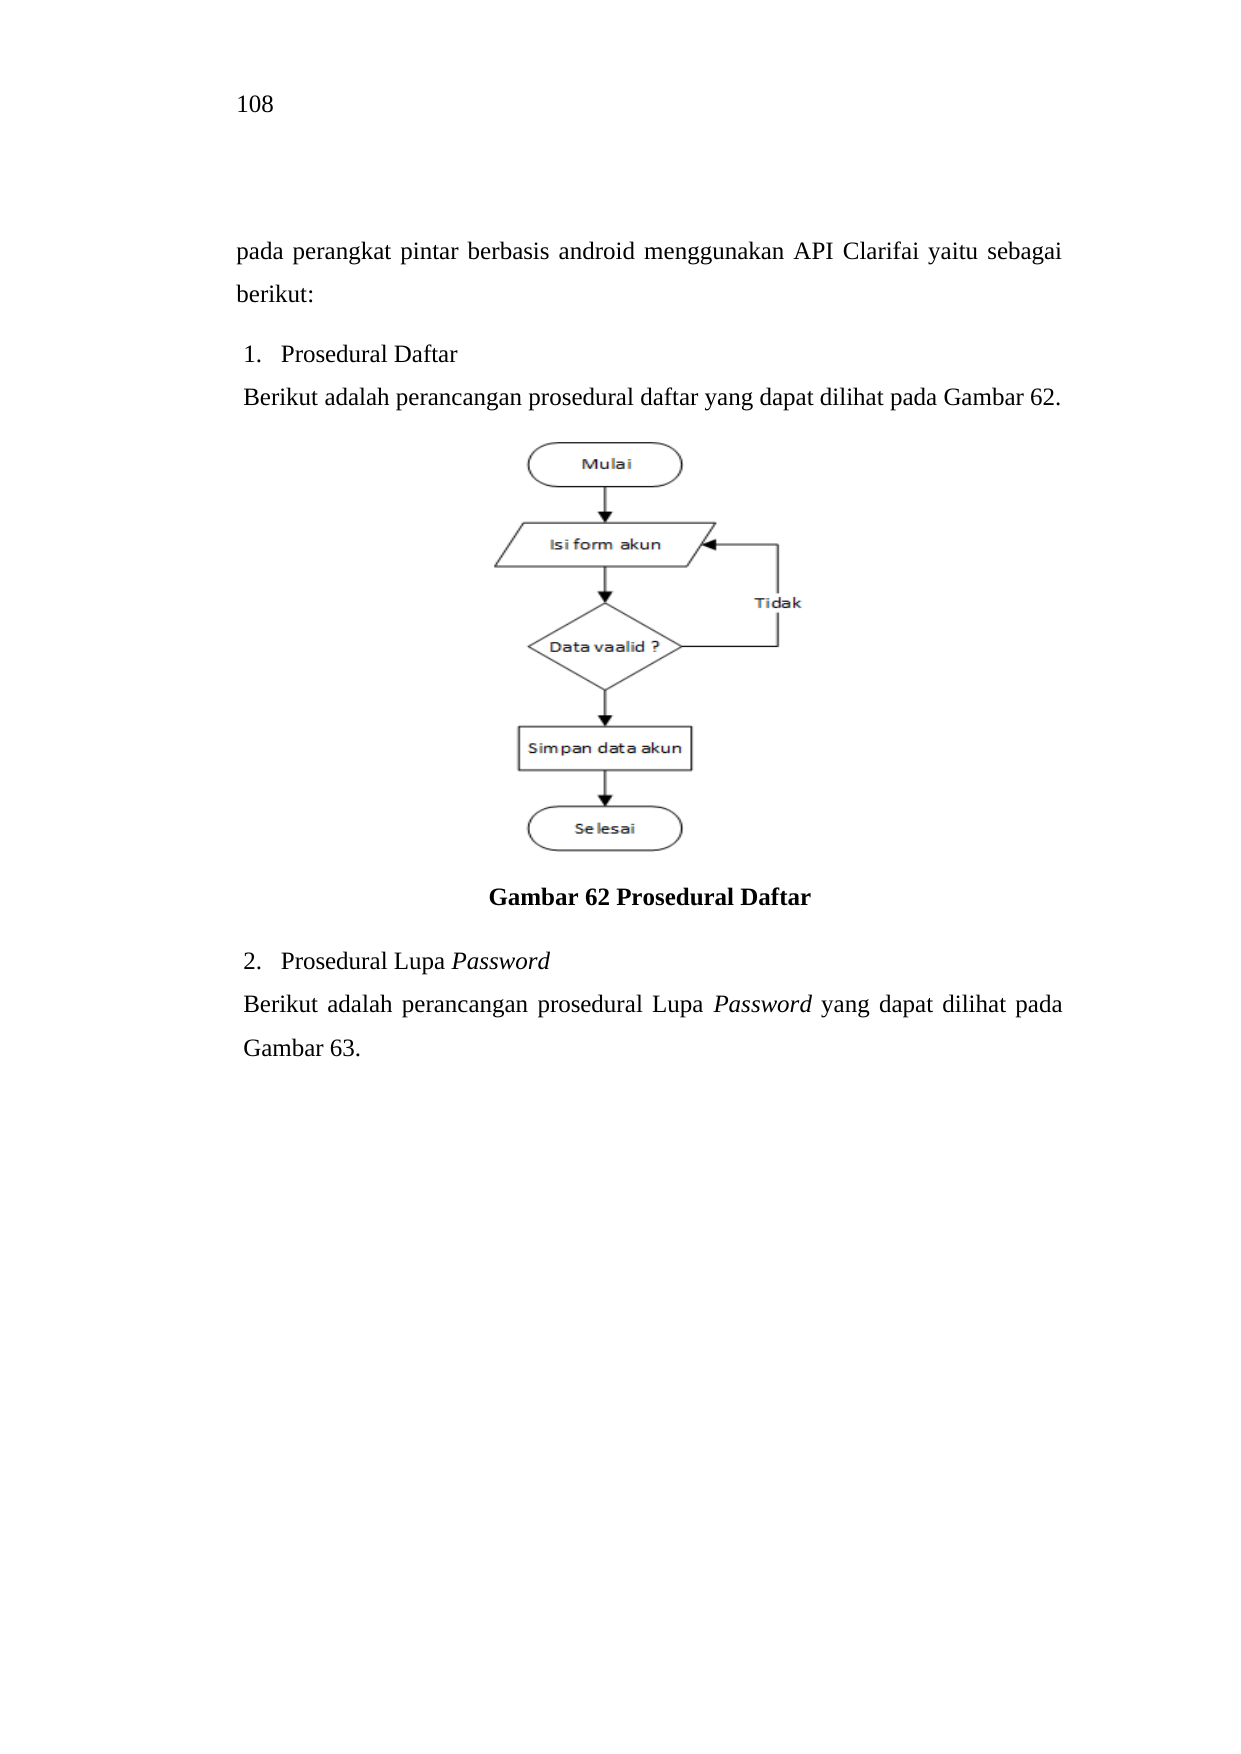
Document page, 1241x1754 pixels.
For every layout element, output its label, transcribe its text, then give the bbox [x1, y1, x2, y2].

list Prosedural Daftar [243, 339, 1063, 368]
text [236, 236, 1063, 308]
list Prosedural Lupa Password [243, 946, 1063, 975]
picture [493, 442, 813, 852]
text Berikut adalah perancangan prosedural daftar yang dapat dilihat pada Gambar 62. [243, 382, 1063, 411]
text Berikut adalah perancangan prosedural Lupa Password yang dapat dilihat pada Gambar 63. [243, 989, 1063, 1061]
text Gambar Prosedural Daftar [236, 882, 1063, 911]
